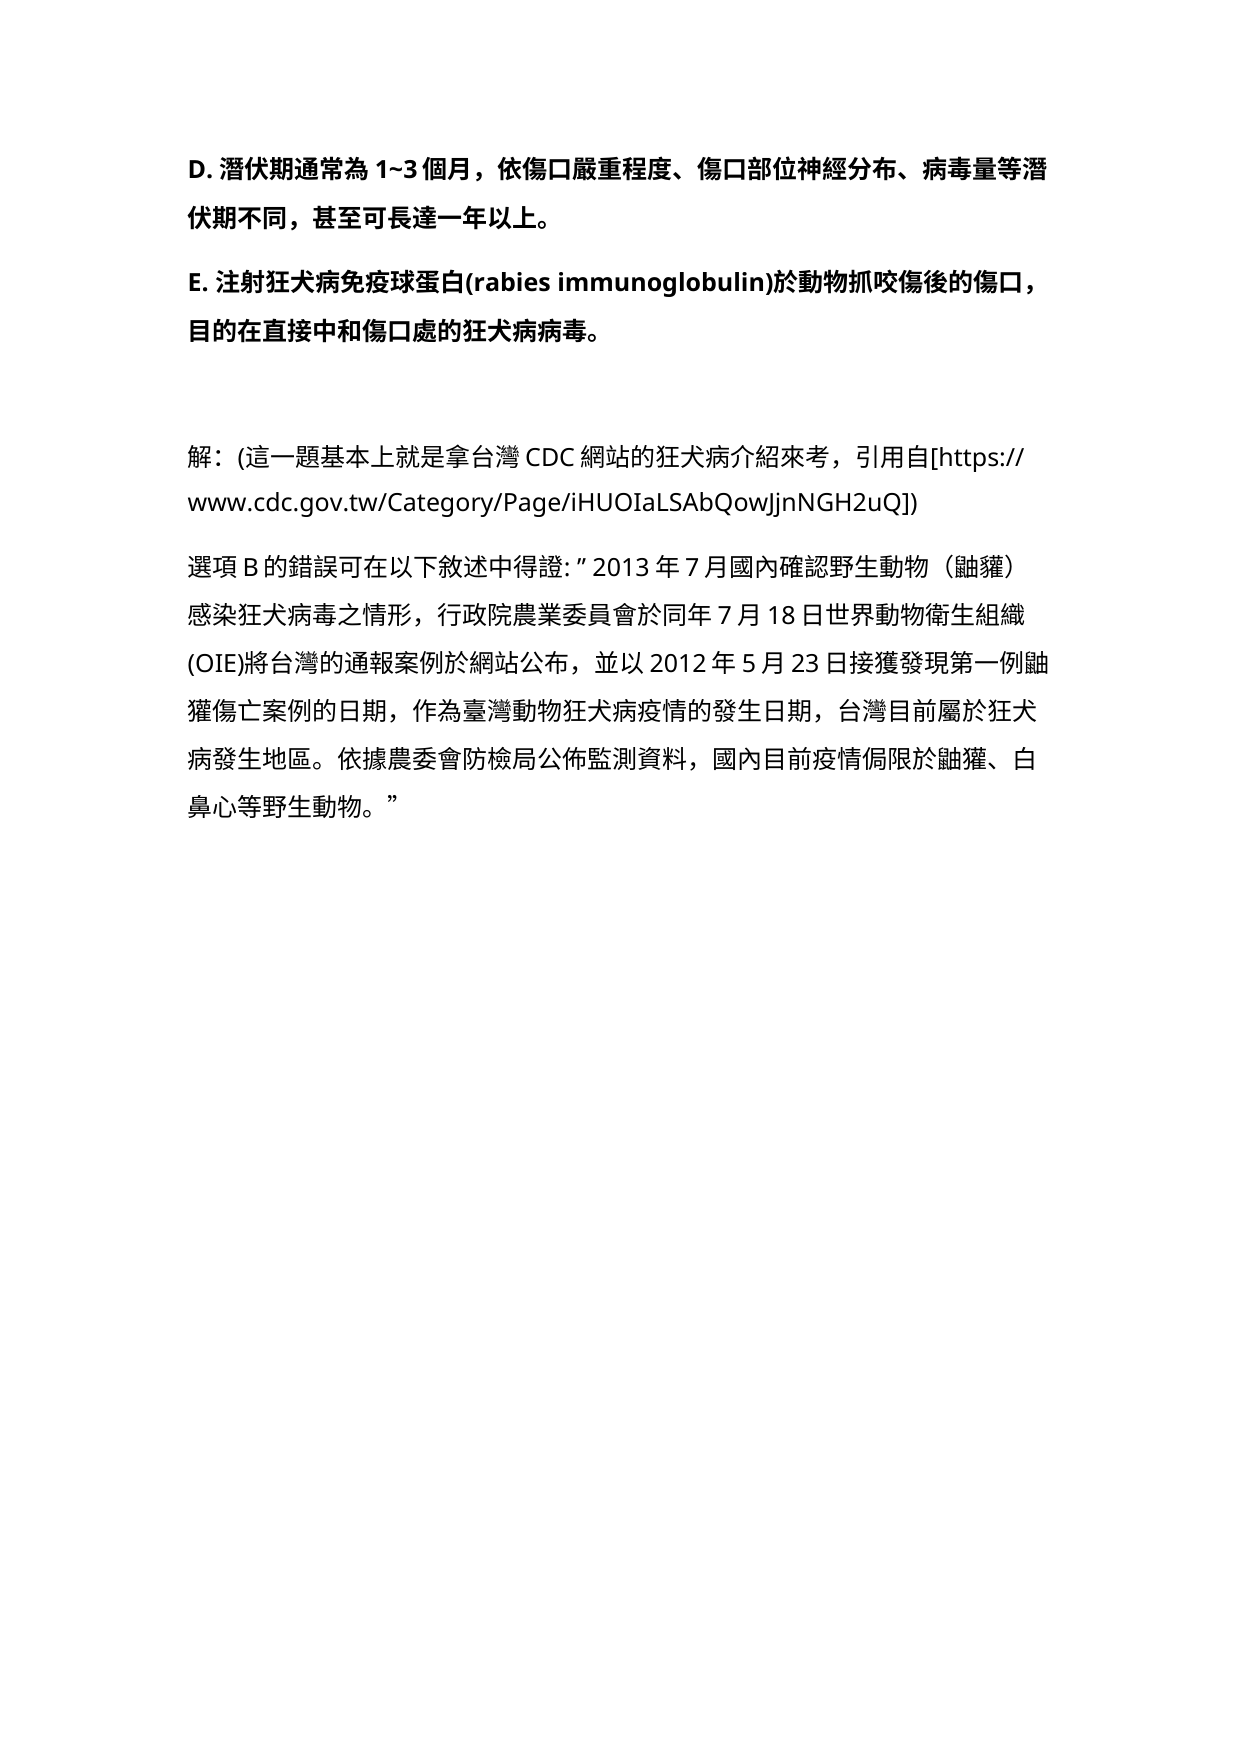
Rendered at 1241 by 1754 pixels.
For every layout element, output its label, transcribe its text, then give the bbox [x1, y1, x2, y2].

text 選項B的錯誤可在以下敘述中得證: ” 2013年7月國內確認野生動物（鼬貛）感染狂犬病毒之情形，行政院農業委員會於同年7月18日世界動物衛生組織(OIE)將台灣的通報案例於網站公布，並以2012年5月23日接獲發現第一例鼬獾傷亡案例的日期，作為臺灣動物狂犬病疫情的發生日期，台灣目前屬於狂犬病發生地區。依據農委會防檢局公佈監測資料，國內目前疫情侷限於鼬獾、白鼻心等野生動物。” [187, 547, 1053, 824]
text E. 注射狂犬病免疫球蛋白(rabies immunoglobulin)於動物抓咬傷後的傷口，目的在直接中和傷口處的狂犬病病毒。 [187, 263, 1053, 347]
text D. 潛伏期通常為1~3個月，依傷口嚴重程度、傷口部位神經分布、病毒量等潛伏期不同，甚至可長達一年以上。 [187, 150, 1053, 234]
text 解：(這一題基本上就是拿台灣CDC網站的狂犬病介紹來考，引用自[https://www.cdc.gov.tw/Category/Page/iHUOIaLSAbQowJjnNGH2uQ]) [187, 438, 1053, 519]
